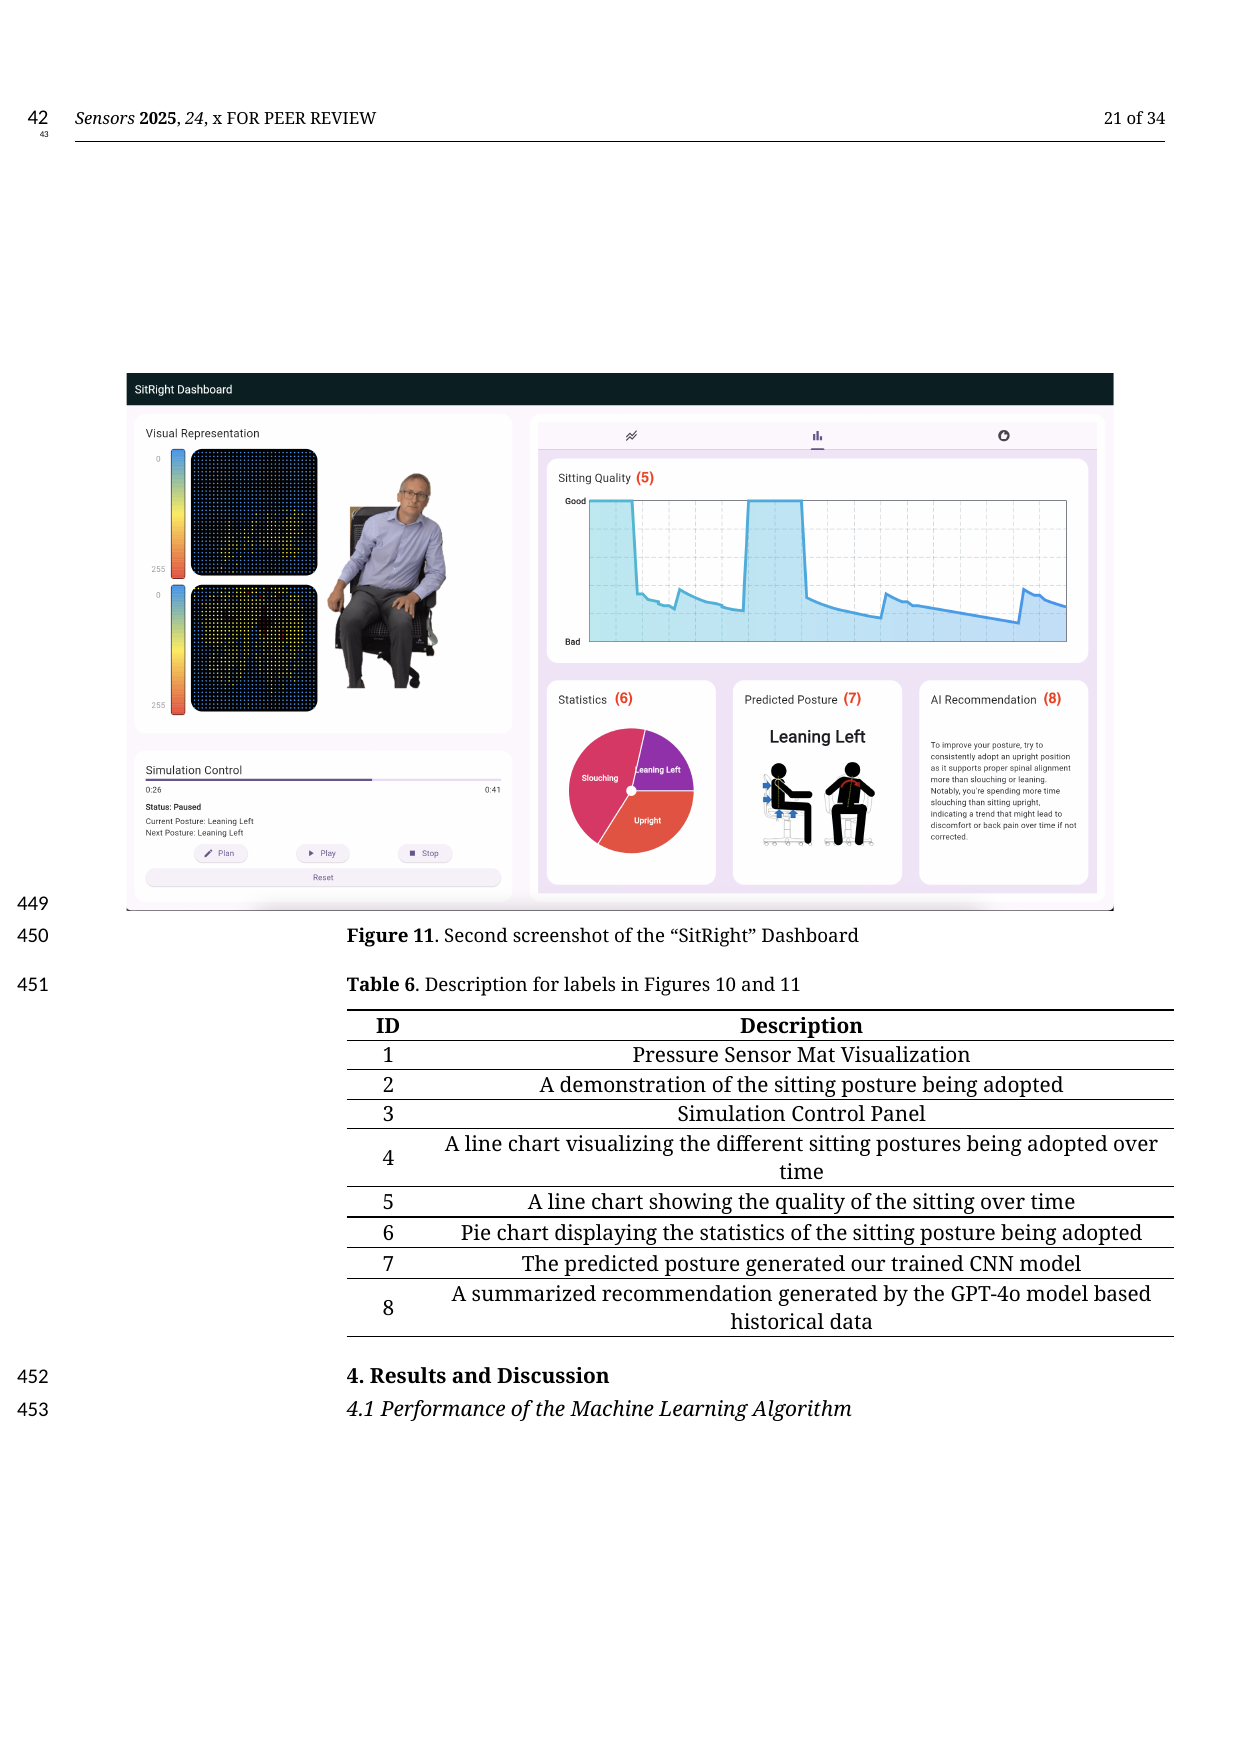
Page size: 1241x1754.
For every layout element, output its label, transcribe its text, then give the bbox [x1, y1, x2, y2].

table_cell 1 [347, 1041, 429, 1069]
table_header ID [347, 1011, 429, 1039]
subtitle 4.1 Performance of the Machine Learning Algorithm [347, 1395, 1165, 1422]
subtitle 4. Results and Discussion [347, 1362, 1165, 1389]
table_cell 2 [347, 1070, 429, 1098]
table_cell A line chart visualizing the different sitting postures being adopted over time [429, 1129, 1174, 1186]
table_cell Pressure Sensor Mat Visualization [429, 1041, 1174, 1069]
table_cell 6 [347, 1218, 429, 1247]
table_cell 8 [347, 1279, 429, 1336]
table_cell Simulation Control Panel [429, 1100, 1174, 1128]
table_cell A demonstration of the sitting posture being adopted [429, 1070, 1174, 1098]
table_cell 7 [347, 1248, 429, 1278]
table_cell Pie chart displaying the statistics of the sitting posture being adopted [429, 1218, 1174, 1247]
picture [126, 373, 1114, 911]
text Table 6. Description for labels in Figures 10 and 11 [347, 972, 1165, 996]
table_cell A summarized recommendation generated by the GPT-4o model based historical data [429, 1279, 1174, 1336]
table_cell 3 [347, 1100, 429, 1128]
table_cell 4 [347, 1129, 429, 1186]
table_cell The predicted posture generated our trained CNN model [429, 1248, 1174, 1278]
table_cell 5 [347, 1187, 429, 1216]
text Figure 11. Second screenshot of the “SitRight” Dashboard [347, 923, 1165, 947]
table_header Description [429, 1011, 1174, 1039]
table_cell A line chart showing the quality of the sitting over time [429, 1187, 1174, 1216]
